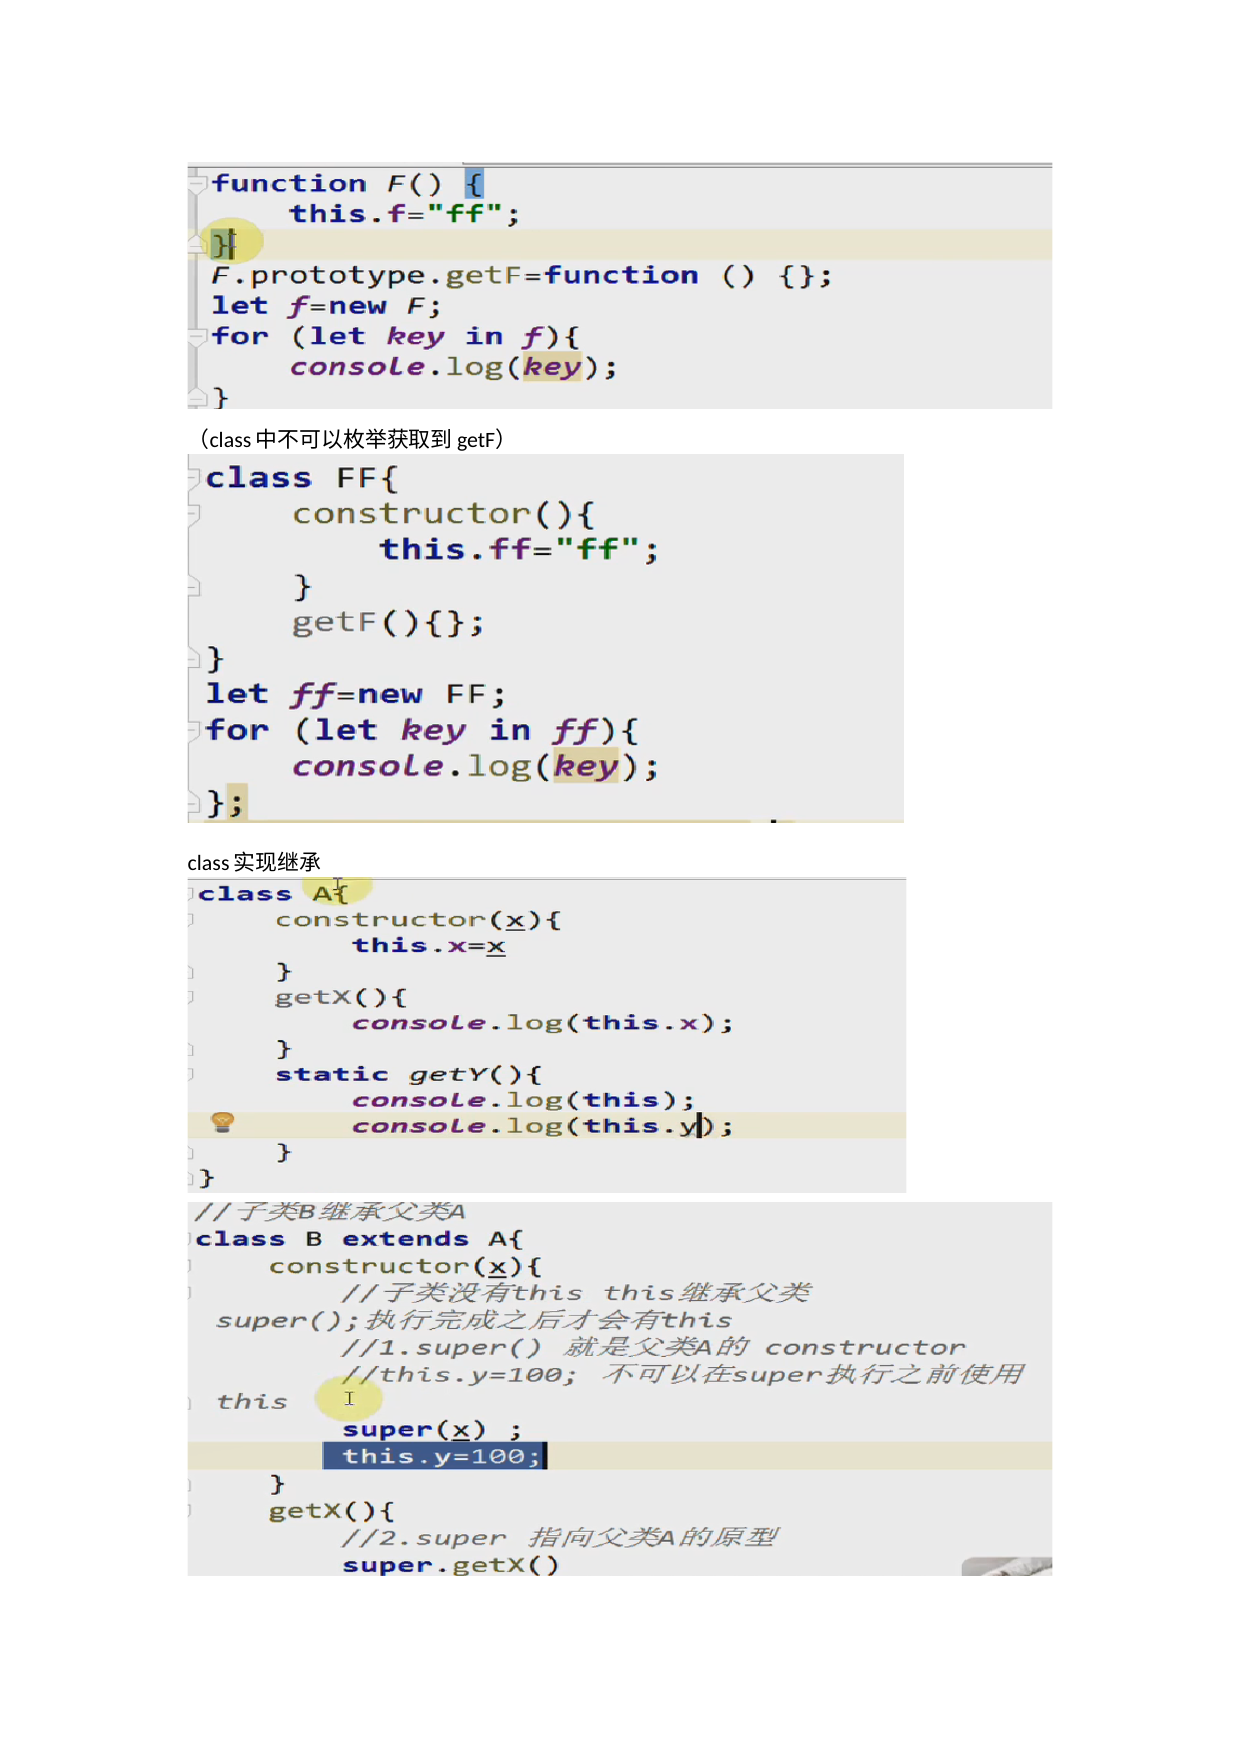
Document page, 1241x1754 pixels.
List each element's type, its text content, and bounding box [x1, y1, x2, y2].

picture [187, 162, 1053, 409]
list class实现继承 [187, 844, 1053, 877]
picture [187, 877, 907, 1193]
picture [187, 1202, 1053, 1576]
list （class中不可以枚举获取到getF） [187, 422, 1053, 454]
picture [187, 454, 904, 823]
